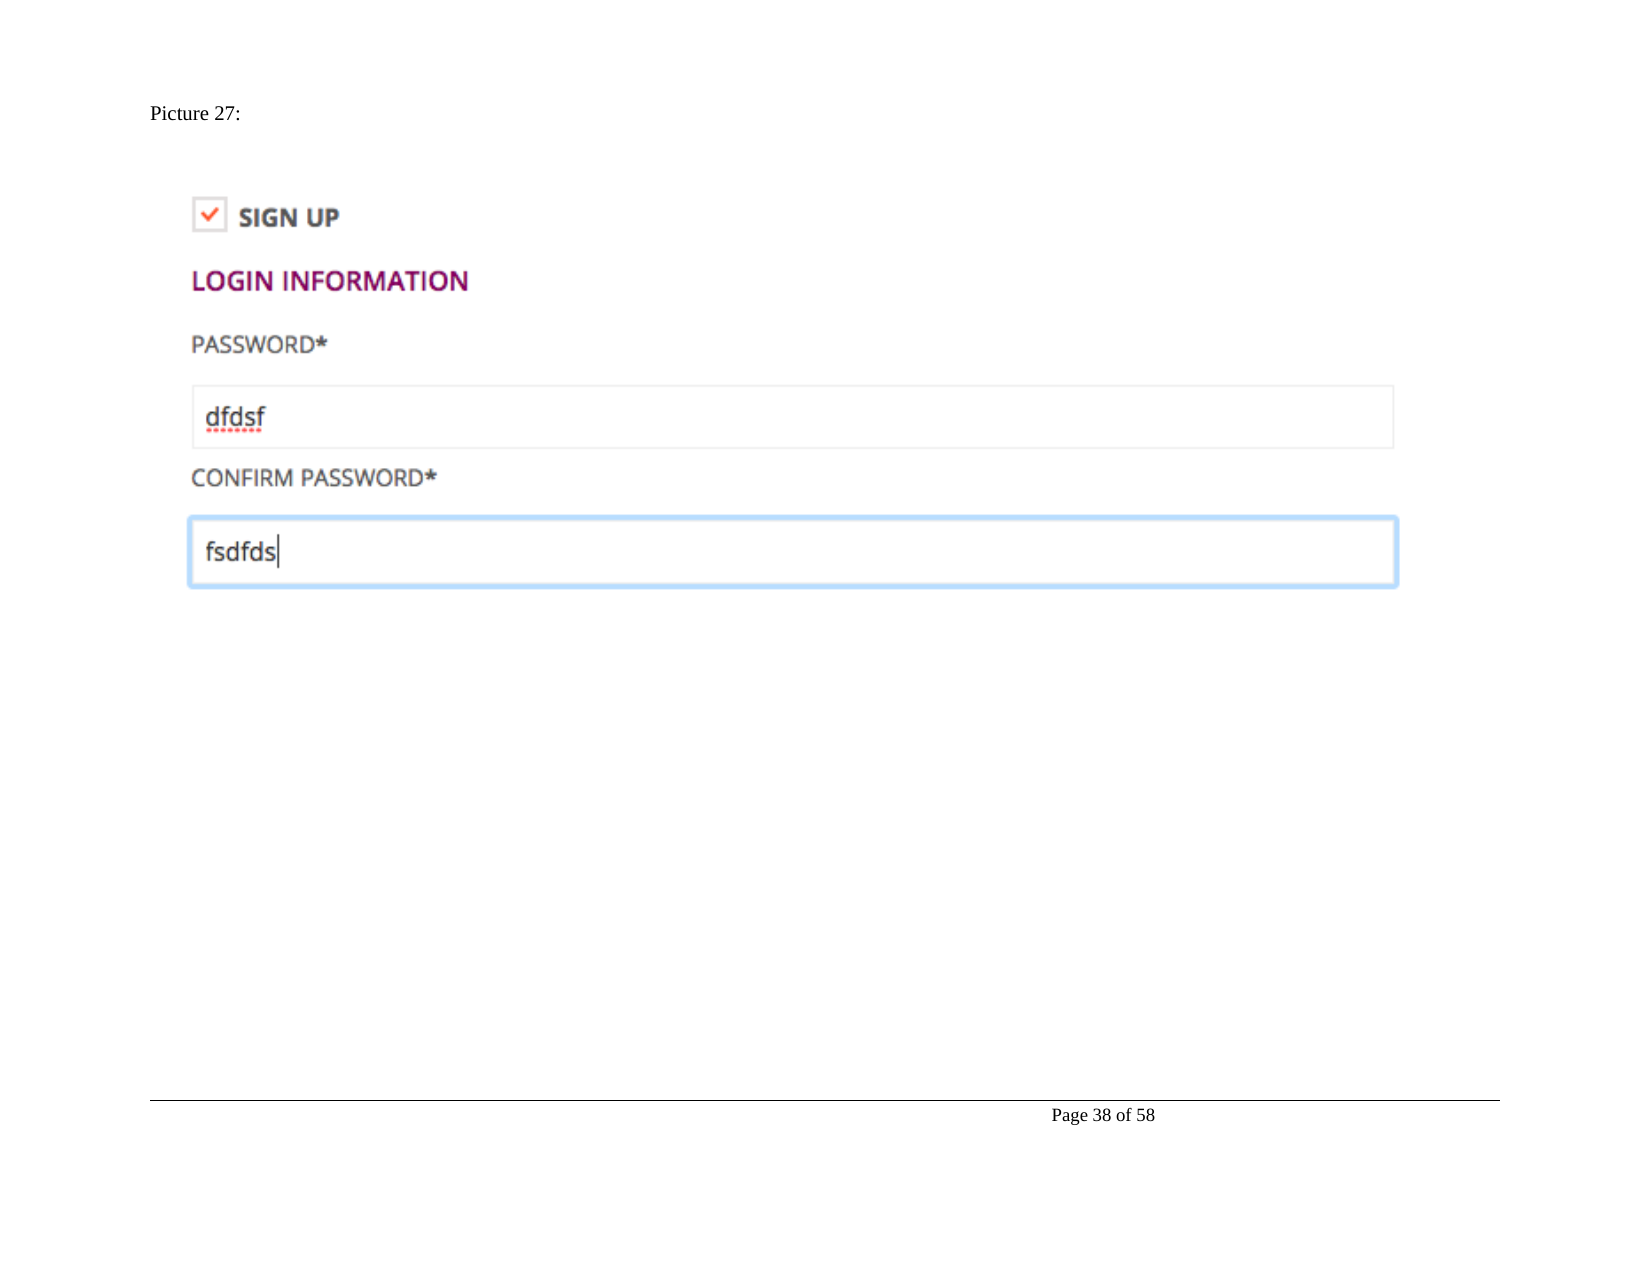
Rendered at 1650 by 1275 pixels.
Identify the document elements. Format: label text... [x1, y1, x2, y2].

picture [150, 149, 1501, 643]
text Picture 27: [150, 101, 1500, 125]
